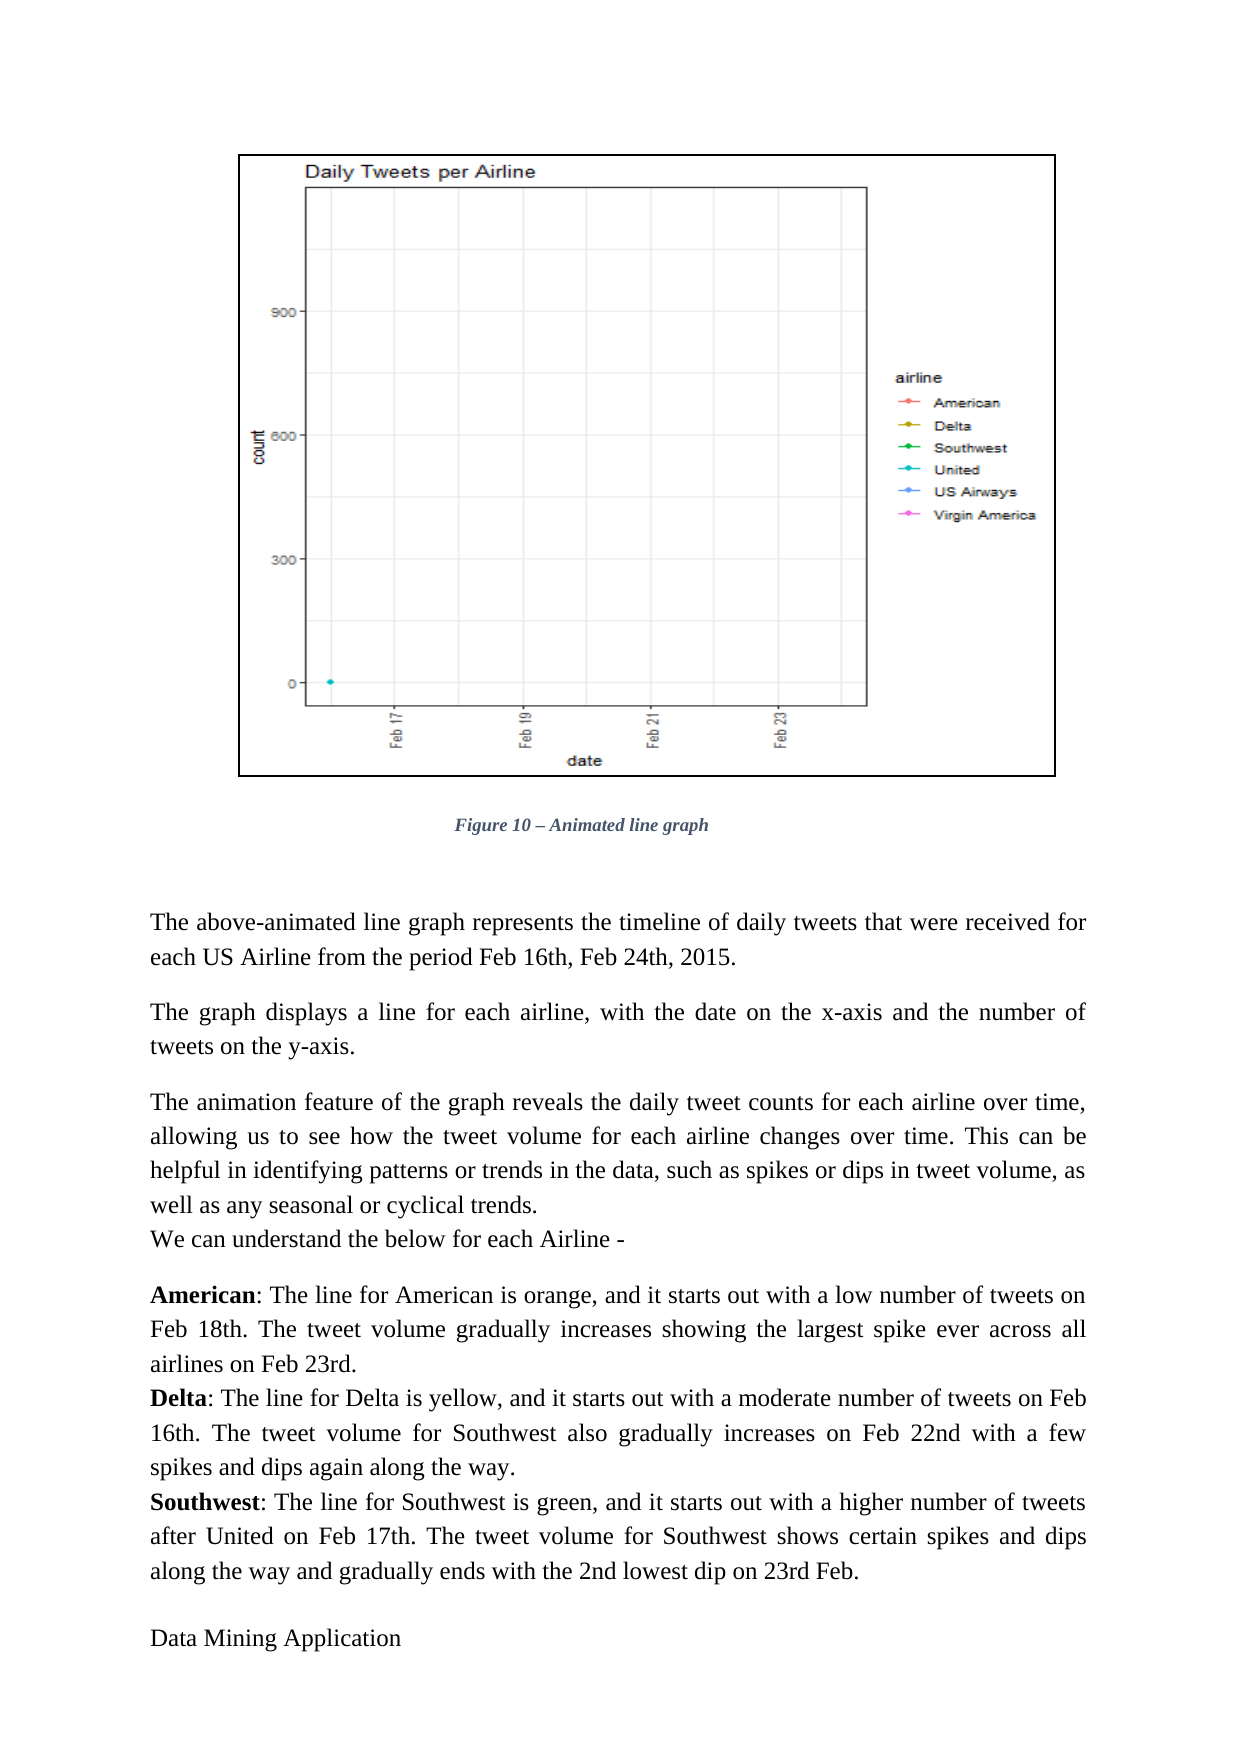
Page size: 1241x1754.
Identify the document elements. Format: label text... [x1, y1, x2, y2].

text The animation feature of the graph reveals the daily tweet counts for each airline over time, allowing us to see how the tweet volume for each airline changes over time. This can be helpful in identifying patterns or trends in the data, such as spikes or dips in tweet volume, as well as any seasonal or cyclical trends. [150, 1087, 1087, 1219]
text Figure 10 – Animated line graph [150, 814, 1015, 835]
text The above-animated line graph represents the timeline of daily tweets that were received for each US Airline from the period Feb 16th, Feb 24th, 2015. [150, 907, 1087, 970]
text We can understand the below for each Airline - [150, 1224, 1087, 1253]
text American: The line for American is orange, and it starts out with a low number of tweets on Feb 18th. The tweet volume gradually increases showing the largest spike ever across all airlines on Feb 23rd. [150, 1280, 1087, 1378]
text Southwest: The line for Southwest is green, and it starts out with a higher number of tweets after United on Feb 17th. The tweet volume for Southwest shows certain spikes and dips along the way and gradually ends with the 2nd lowest dip on 23rd Feb. [150, 1487, 1087, 1584]
text Delta: The line for Delta is yellow, and it starts out with a moderate number of tweets on Feb 16th. The tweet volume for Southwest also gradually increases on Feb 22nd with a few spikes and dips again along the way. [150, 1383, 1087, 1481]
picture [240, 156, 1054, 775]
text The graph displays a line for each airline, with the date on the x-axis and the number of tweets on the y-axis. [150, 997, 1087, 1060]
